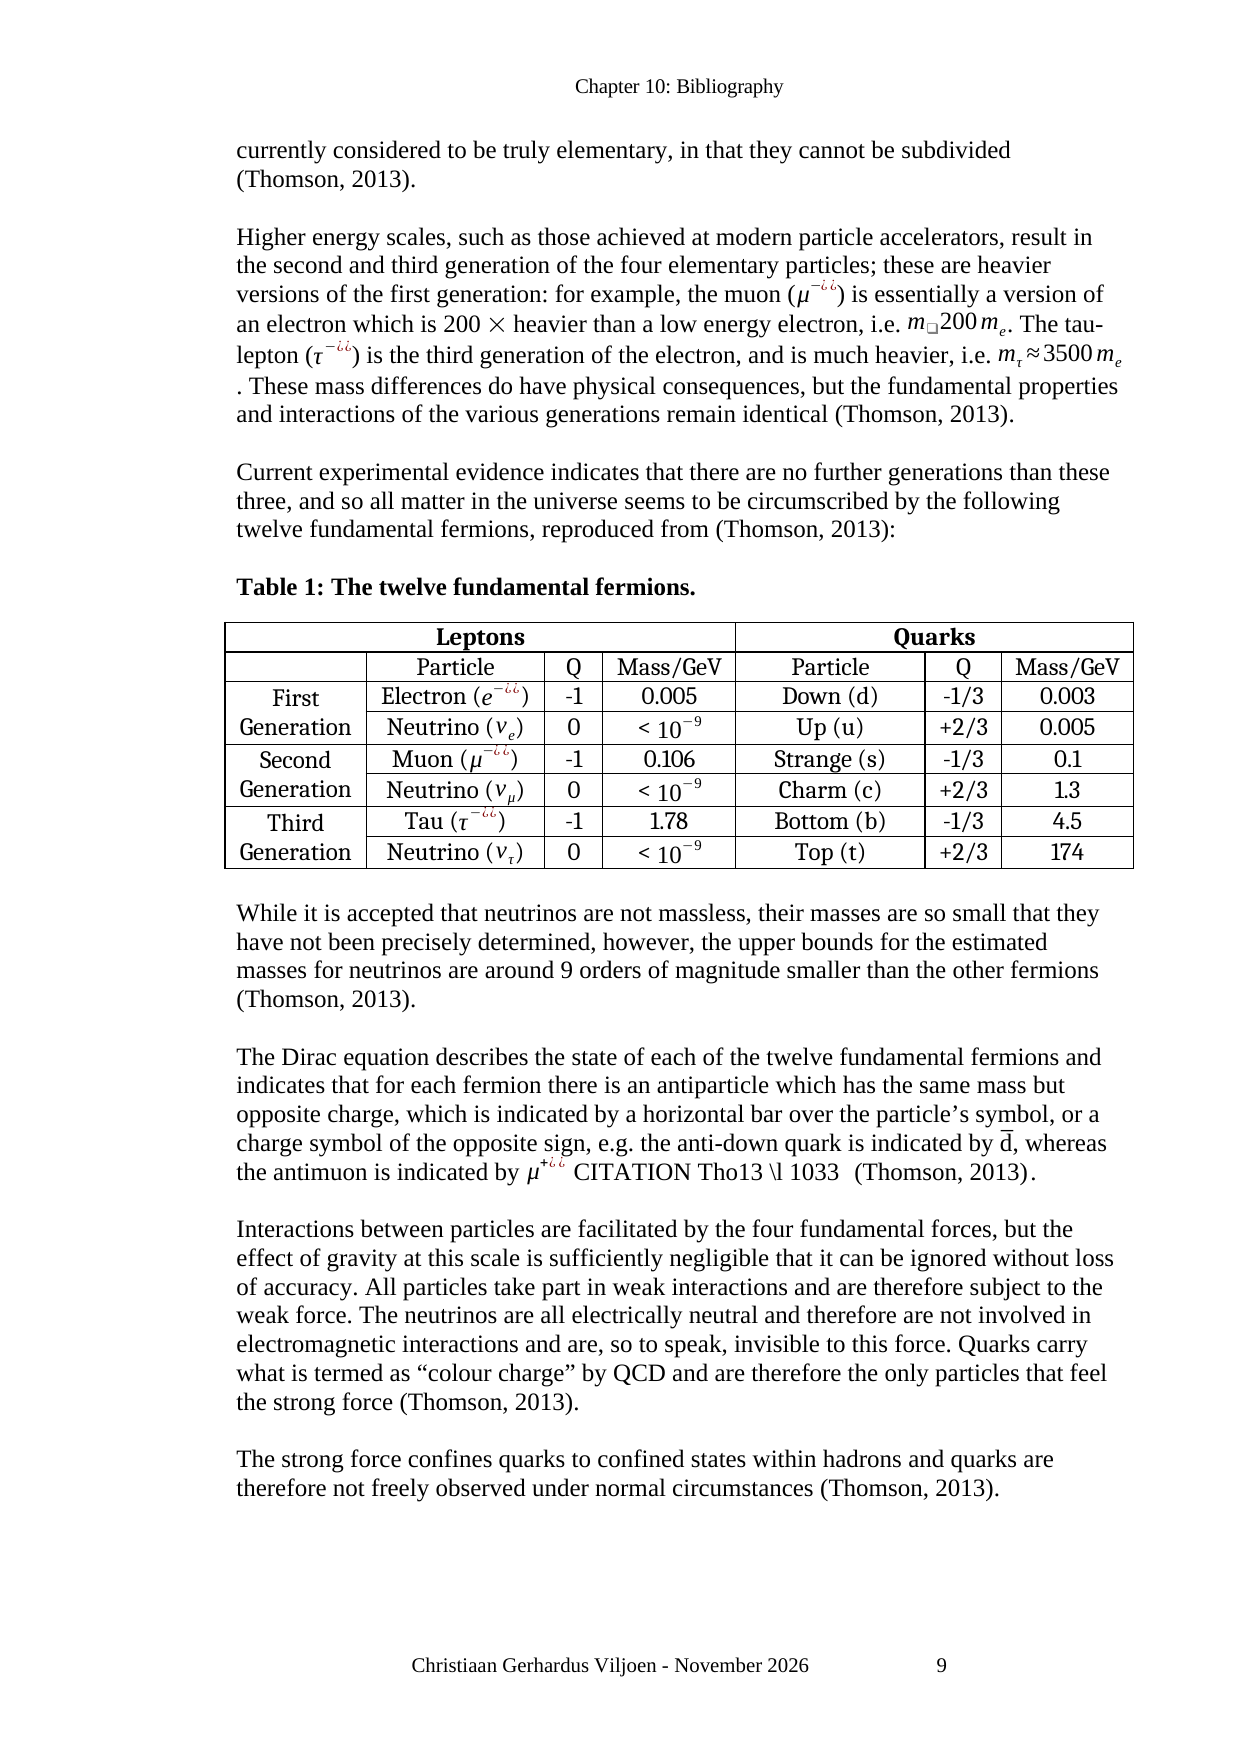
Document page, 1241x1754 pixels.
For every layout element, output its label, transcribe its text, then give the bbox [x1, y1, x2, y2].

table_cell < [603, 774, 735, 806]
table_cell Strange (s) [736, 745, 924, 773]
table_cell 0.005 [1002, 712, 1133, 743]
text Table 1: The twelve fundamental fermions. [236, 572, 1122, 601]
table_cell Electron () [367, 682, 544, 711]
table_cell Q [926, 653, 1001, 681]
table_cell Down (d) [736, 682, 924, 711]
table_cell Mass/GeV [603, 653, 735, 681]
table_cell -1 [545, 682, 602, 711]
text Higher energy scales, such as those achieved at modern particle accelerators, result in the second and third generation of the four elementary particles; these are heavier versions of the first generation: for example, the muon () is essentially a version of an electron which is 200 heavier than a low energy electron, i.e. . The tau-lepton () is the third generation of the electron, and is much heavier, i.e. . These mass differences do have physical consequences, but the fundamental properties and interactions of the various generations remain identical . [236, 222, 1122, 428]
table_cell Particle [736, 653, 924, 681]
table_cell -1/3 [926, 745, 1001, 773]
table_cell -1 [545, 745, 602, 773]
text The Dirac equation describes the state of each of the twelve fundamental fermions and indicates that for each fermion there is an antiparticle which has the same mass but opposite charge, which is indicated by a horizontal bar over the particle’s symbol, or a charge symbol of the opposite sign, e.g. the anti-down quark is indicated by d̅, whereas the antimuon is indicated by . [236, 1042, 1122, 1185]
table_cell +2/3 [926, 712, 1001, 743]
table_cell 0 [545, 837, 602, 868]
table_header Leptons [226, 623, 735, 651]
table_cell Neutrino () [367, 712, 544, 743]
text The strong force confines quarks to confined states within hadrons and quarks are therefore not freely observed under normal circumstances. [236, 1444, 1122, 1502]
table_cell Third Generation [226, 807, 366, 868]
table_cell Charm (c) [736, 774, 924, 806]
table_cell 0 [545, 774, 602, 806]
text While it is accepted that neutrinos are not massless, their masses are so small that they have not been precisely determined, however, the upper bounds for the estimated masses for neutrinos are around 9 orders of magnitude smaller than the other fermions . [236, 898, 1122, 1013]
table_cell Q [545, 653, 602, 681]
table_cell 1.3 [1002, 774, 1133, 806]
table_cell Mass/GeV [1002, 653, 1133, 681]
table_cell -1/3 [926, 807, 1001, 836]
table_cell Tau () [367, 807, 544, 836]
table_cell Bottom (b) [736, 807, 924, 836]
table_cell First Generation [226, 682, 366, 743]
table_cell Muon () [367, 745, 544, 773]
table_cell 174 [1002, 837, 1133, 868]
table_cell -1/3 [926, 682, 1001, 711]
table_cell 0.005 [603, 682, 735, 711]
table_cell 0.106 [603, 745, 735, 773]
table_cell 0 [545, 712, 602, 743]
table_cell Top (t) [736, 837, 924, 868]
table_cell < [603, 837, 735, 868]
text Interactions between particles are facilitated by the four fundamental forces, but the effect of gravity at this scale is sufficiently negligible that it can be ignored without loss of accuracy. All particles take part in weak interactions and are therefore subject to the weak force. The neutrinos are all electrically neutral and therefore are not involved in electromagnetic interactions and are, so to speak, invisible to this force. Quarks carry what is termed as “colour charge” by QCD and are therefore the only particles that feel the strong force. [236, 1214, 1122, 1415]
table_header Quarks [736, 623, 1133, 651]
table_cell Up (u) [736, 712, 924, 743]
table_cell +2/3 [926, 837, 1001, 868]
table_cell 4.5 [1002, 807, 1133, 836]
table_cell Neutrino () [367, 774, 544, 806]
text Current experimental evidence indicates that there are no further generations than these three, and so all matter in the universe seems to be circumscribed by the following twelve fundamental fermions, reproduced from : [236, 457, 1122, 543]
table_cell 0.003 [1002, 682, 1133, 711]
table_cell Neutrino () [367, 837, 544, 868]
table_cell 1.78 [603, 807, 735, 836]
table_cell -1 [545, 807, 602, 836]
table_cell [226, 653, 366, 681]
table_cell +2/3 [926, 774, 1001, 806]
table_cell Second Generation [226, 745, 366, 806]
table_cell Particle [367, 653, 544, 681]
table_cell 0.1 [1002, 745, 1133, 773]
table_cell < [603, 712, 735, 743]
